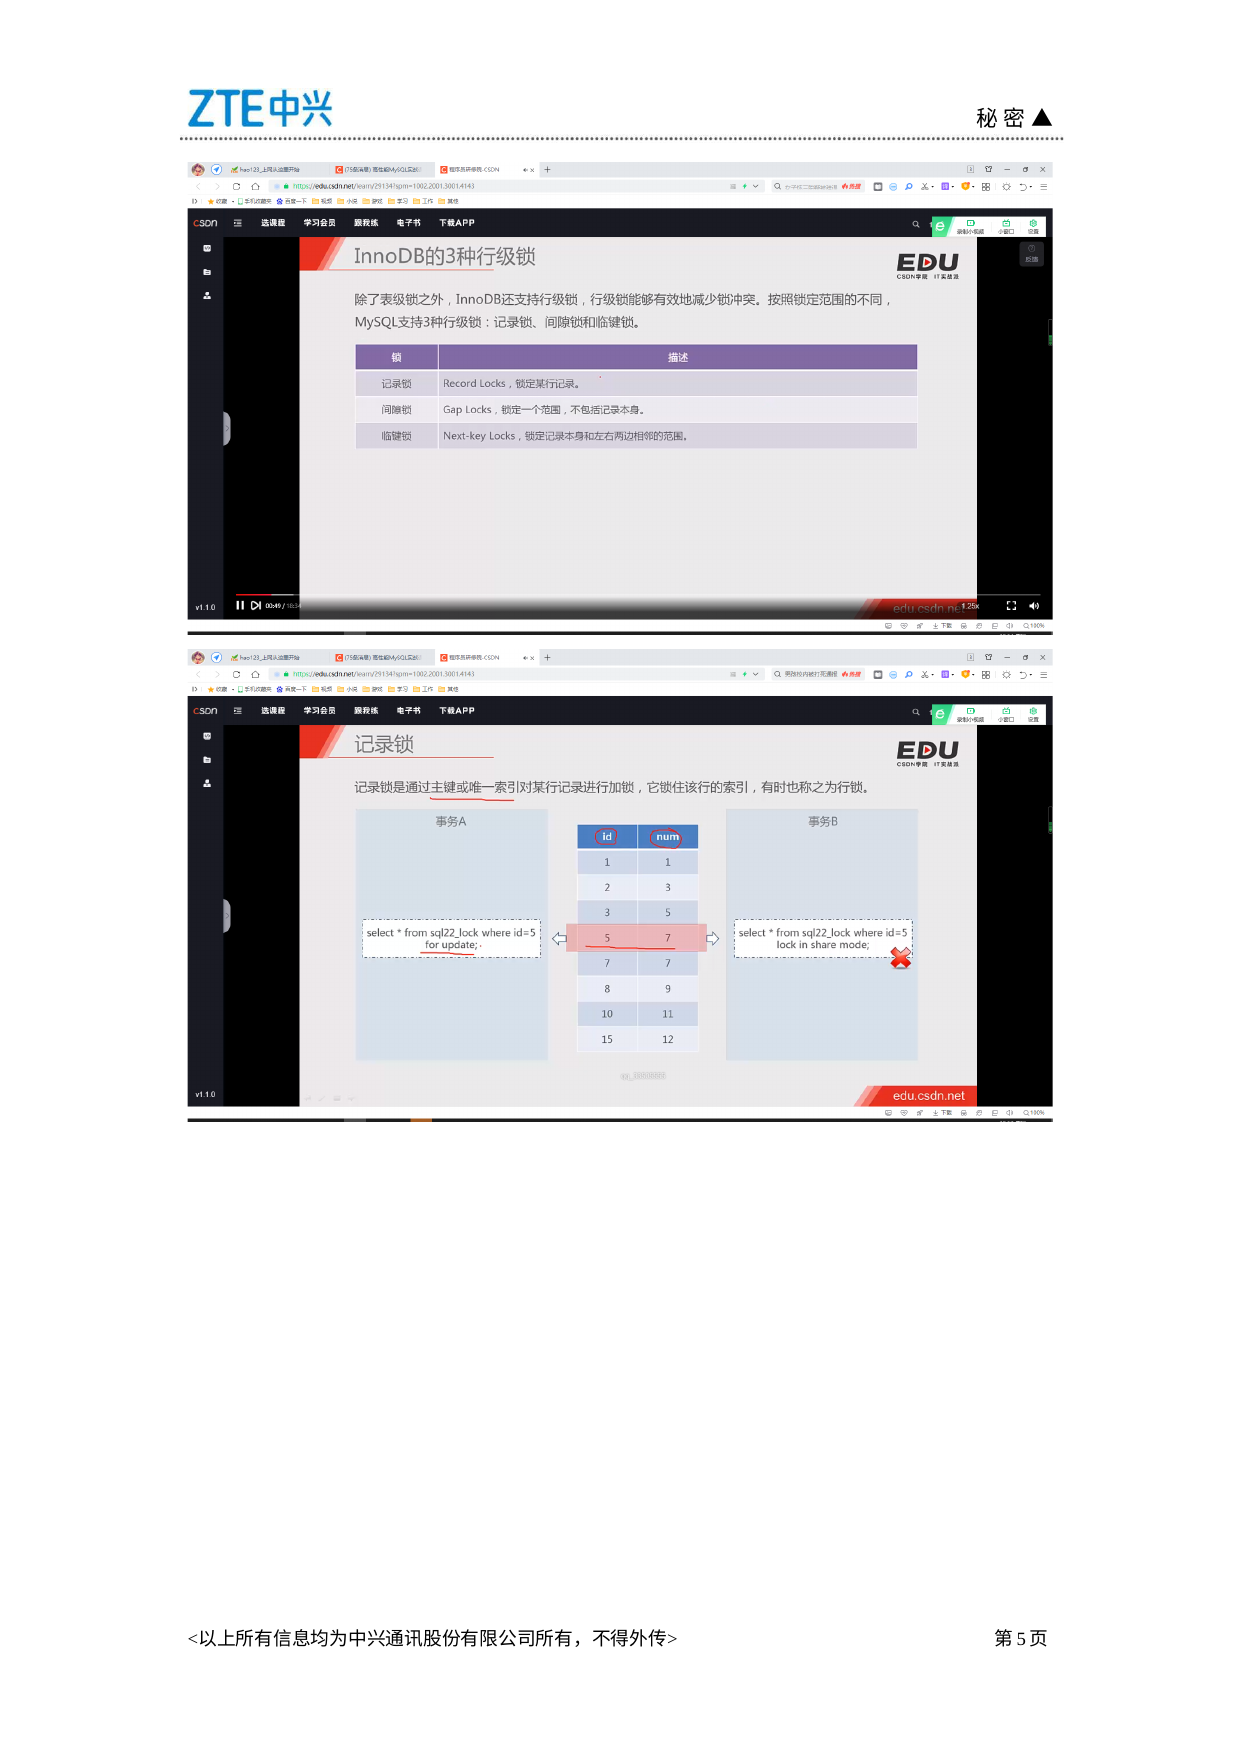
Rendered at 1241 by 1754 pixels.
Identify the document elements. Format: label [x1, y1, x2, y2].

picture [187, 162, 1053, 635]
picture [187, 649, 1053, 1122]
picture [187, 88, 333, 127]
picture [179, 134, 1064, 143]
